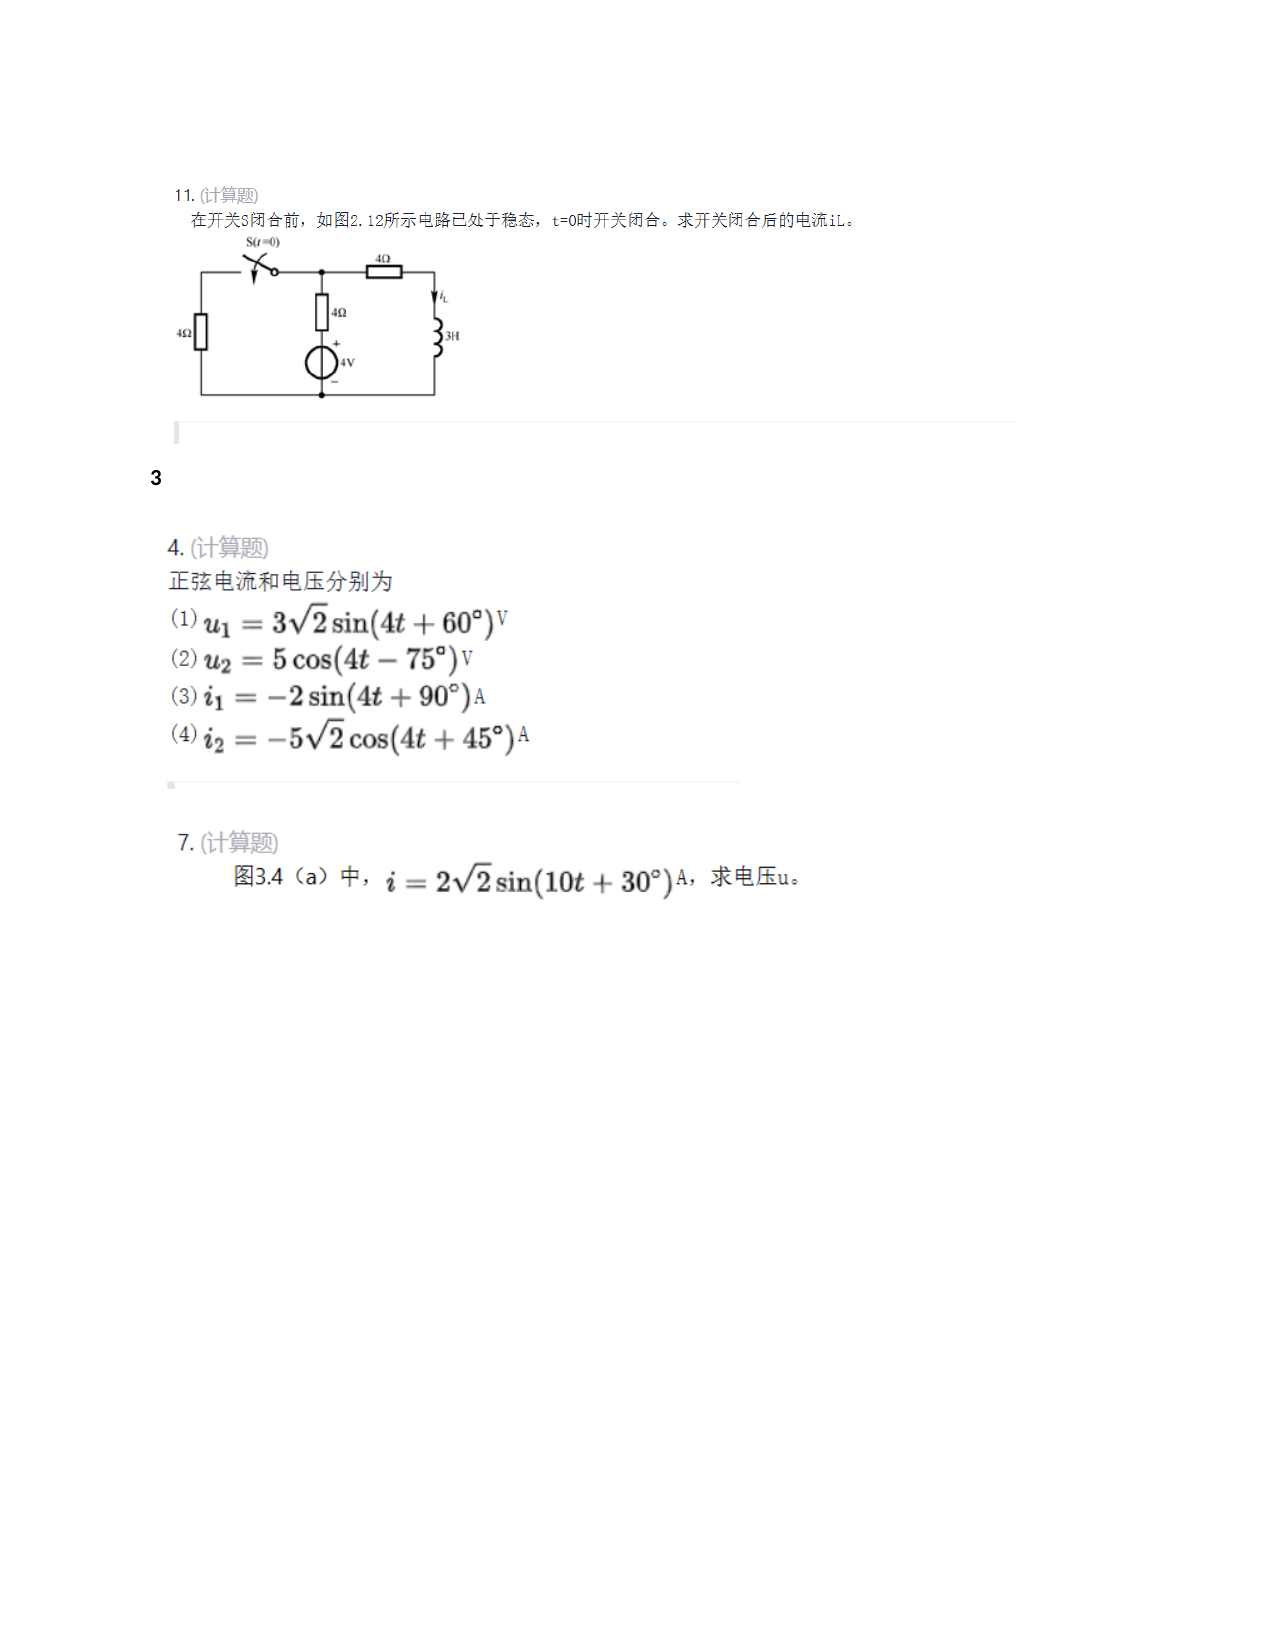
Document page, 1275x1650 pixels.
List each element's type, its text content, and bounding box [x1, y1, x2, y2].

text 3 [150, 463, 1125, 491]
picture [150, 150, 1017, 444]
picture [150, 790, 1004, 950]
picture [150, 509, 740, 789]
